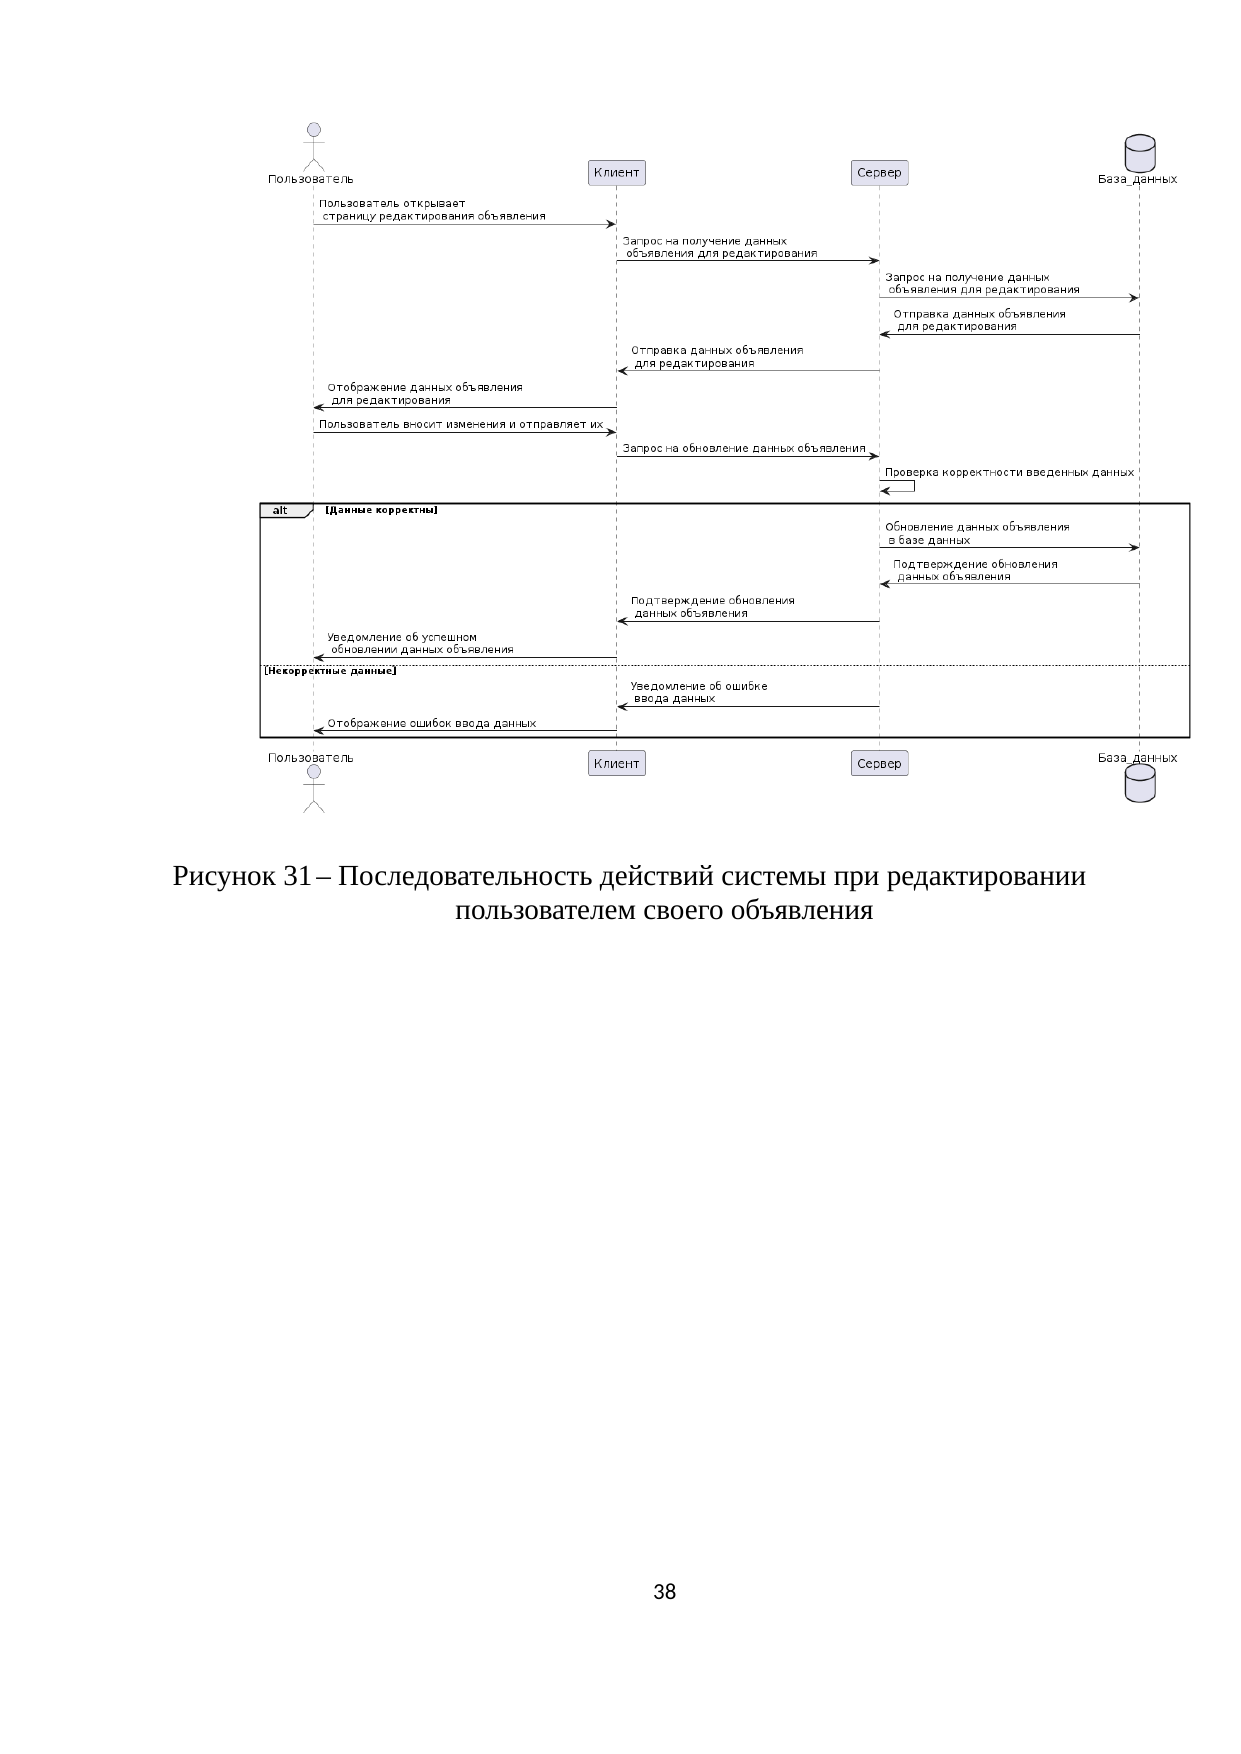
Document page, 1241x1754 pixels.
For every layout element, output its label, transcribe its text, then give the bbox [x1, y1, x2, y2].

text – Последовательность действий системы при редактировании пользователем своего объявления [177, 858, 1152, 925]
picture [251, 118, 1194, 817]
